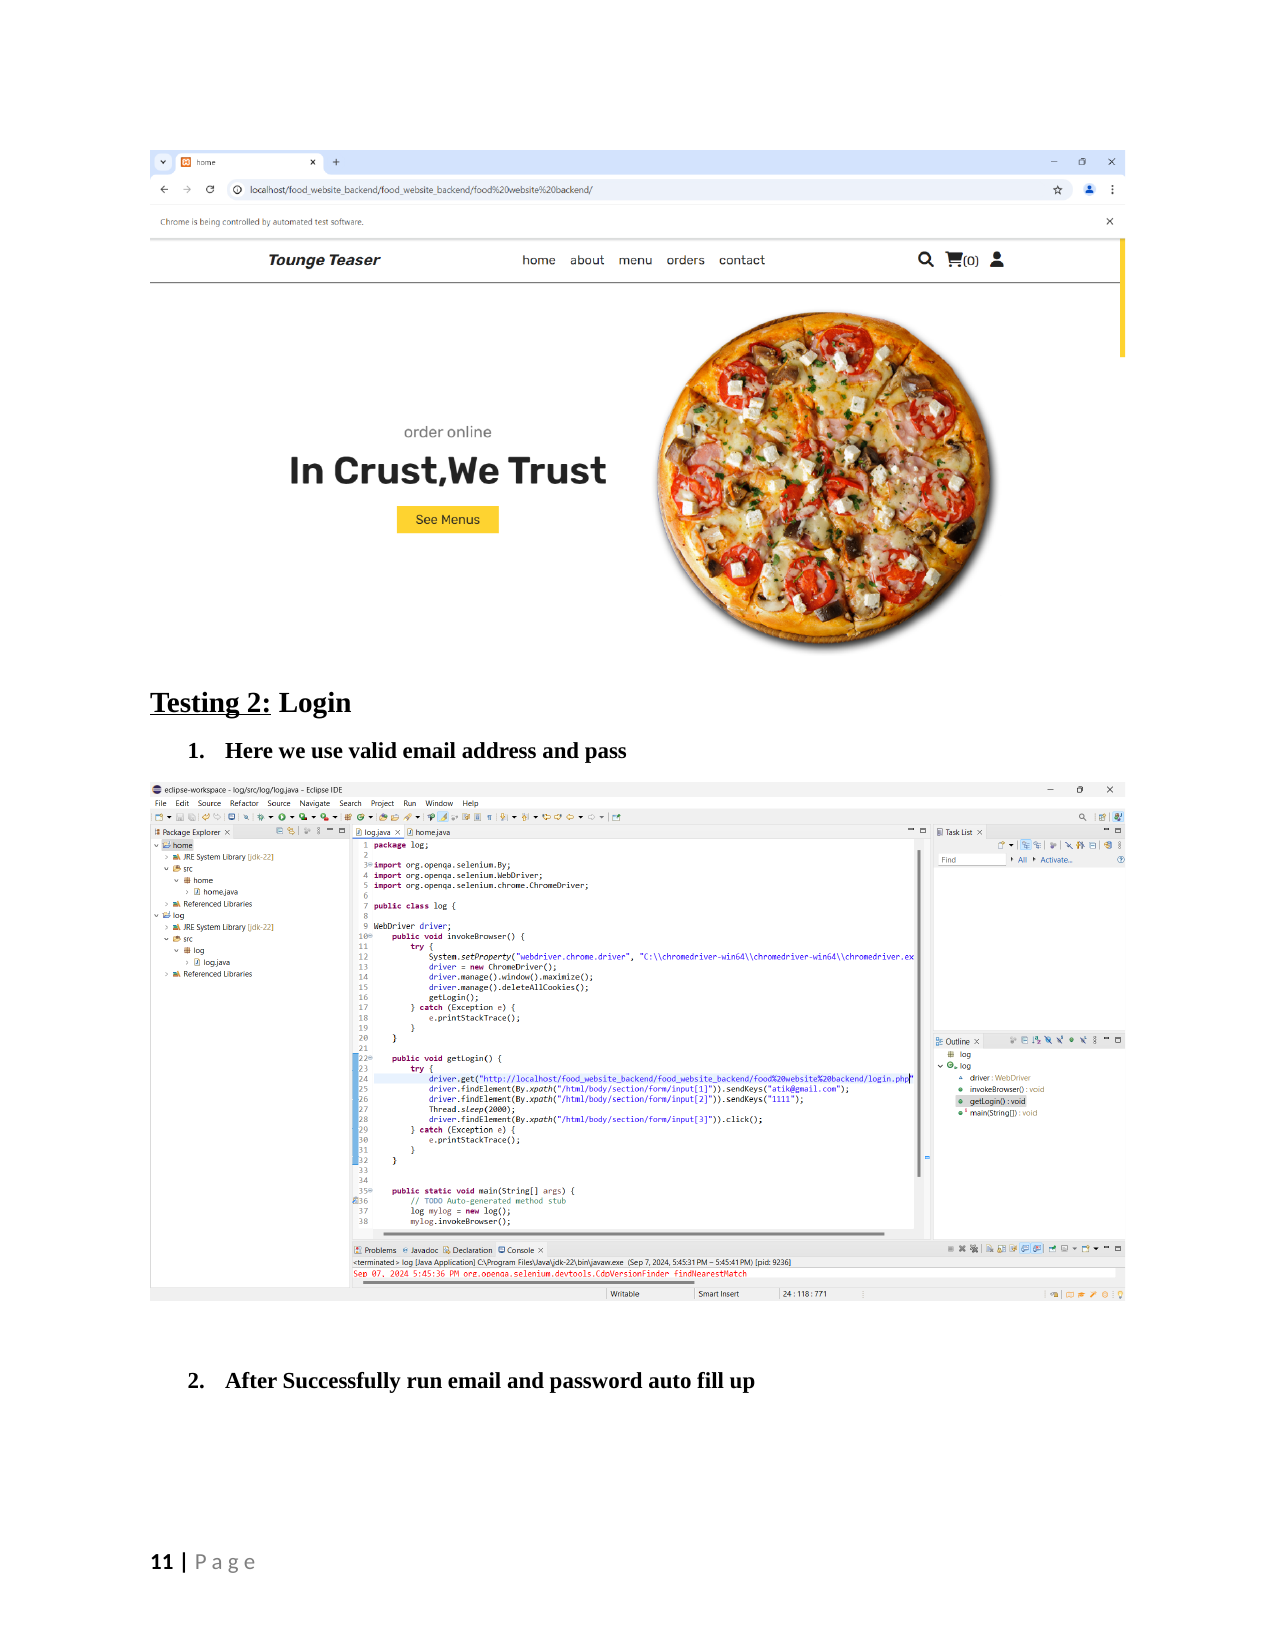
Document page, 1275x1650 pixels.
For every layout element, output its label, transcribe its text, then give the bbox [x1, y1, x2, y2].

list After Successfully run email and password auto fill up [187, 1367, 1125, 1394]
text Testing 2: Login [150, 685, 1125, 718]
picture [150, 782, 1125, 1301]
list Here we use valid email address and pass [187, 738, 1125, 764]
picture [150, 150, 1125, 666]
